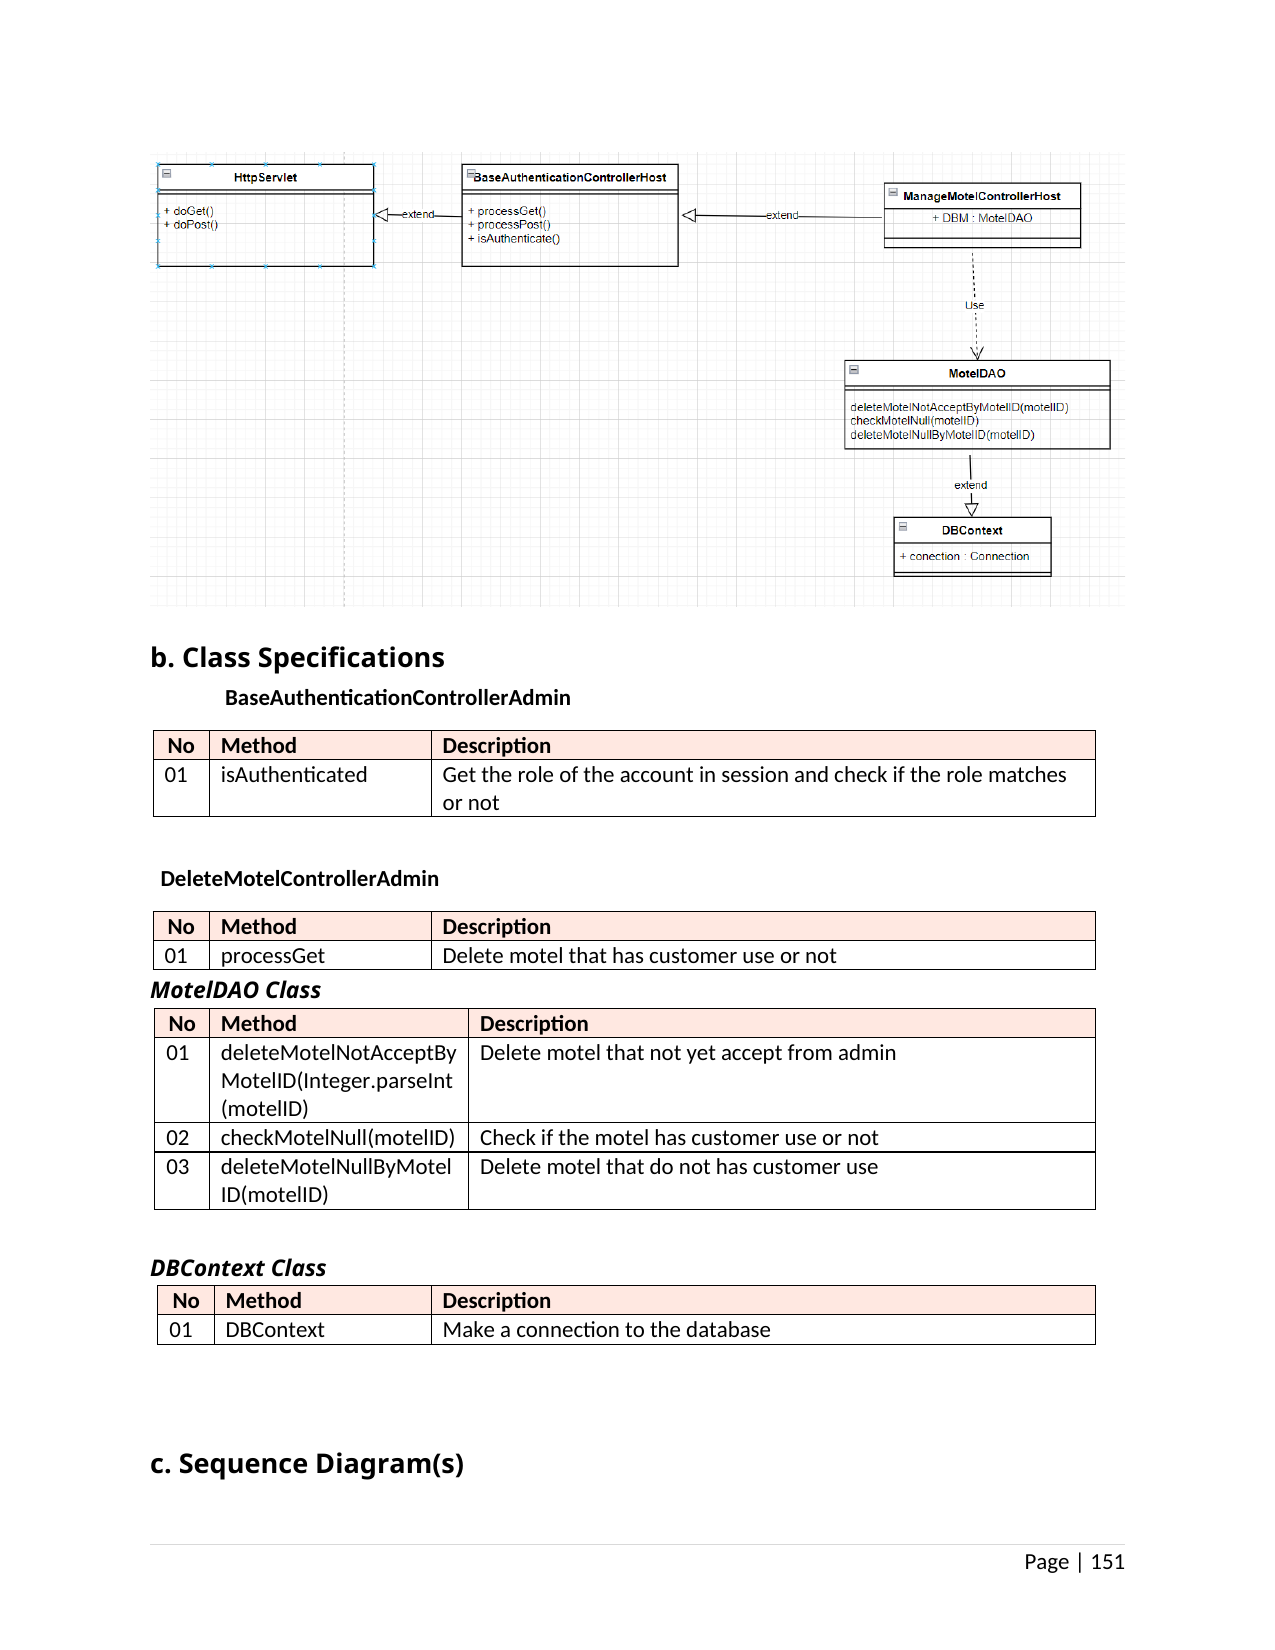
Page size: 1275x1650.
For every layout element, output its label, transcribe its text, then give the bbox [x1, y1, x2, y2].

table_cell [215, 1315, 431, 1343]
subtitle c. Sequence Diagram(s) [150, 1445, 1125, 1482]
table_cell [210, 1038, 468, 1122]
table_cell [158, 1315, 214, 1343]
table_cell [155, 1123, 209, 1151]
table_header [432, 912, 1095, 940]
text DeleteMotelControllerAdmin [150, 864, 1125, 892]
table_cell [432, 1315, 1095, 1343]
picture [150, 152, 1125, 607]
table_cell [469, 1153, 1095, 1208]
subtitle b. Class Specifications [150, 638, 1125, 675]
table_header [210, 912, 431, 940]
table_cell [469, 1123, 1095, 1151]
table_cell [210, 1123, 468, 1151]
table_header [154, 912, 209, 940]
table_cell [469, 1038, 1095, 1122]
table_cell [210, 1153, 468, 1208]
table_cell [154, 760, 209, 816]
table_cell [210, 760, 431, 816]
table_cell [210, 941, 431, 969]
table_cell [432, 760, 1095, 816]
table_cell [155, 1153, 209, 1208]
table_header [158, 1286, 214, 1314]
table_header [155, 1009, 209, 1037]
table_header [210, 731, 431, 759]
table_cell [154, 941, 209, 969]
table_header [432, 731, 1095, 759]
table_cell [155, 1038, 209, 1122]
text BaseAuthenticationControllerAdmin [150, 683, 1125, 711]
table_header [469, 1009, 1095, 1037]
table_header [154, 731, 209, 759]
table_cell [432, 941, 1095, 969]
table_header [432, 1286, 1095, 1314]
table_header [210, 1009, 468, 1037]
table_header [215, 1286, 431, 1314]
